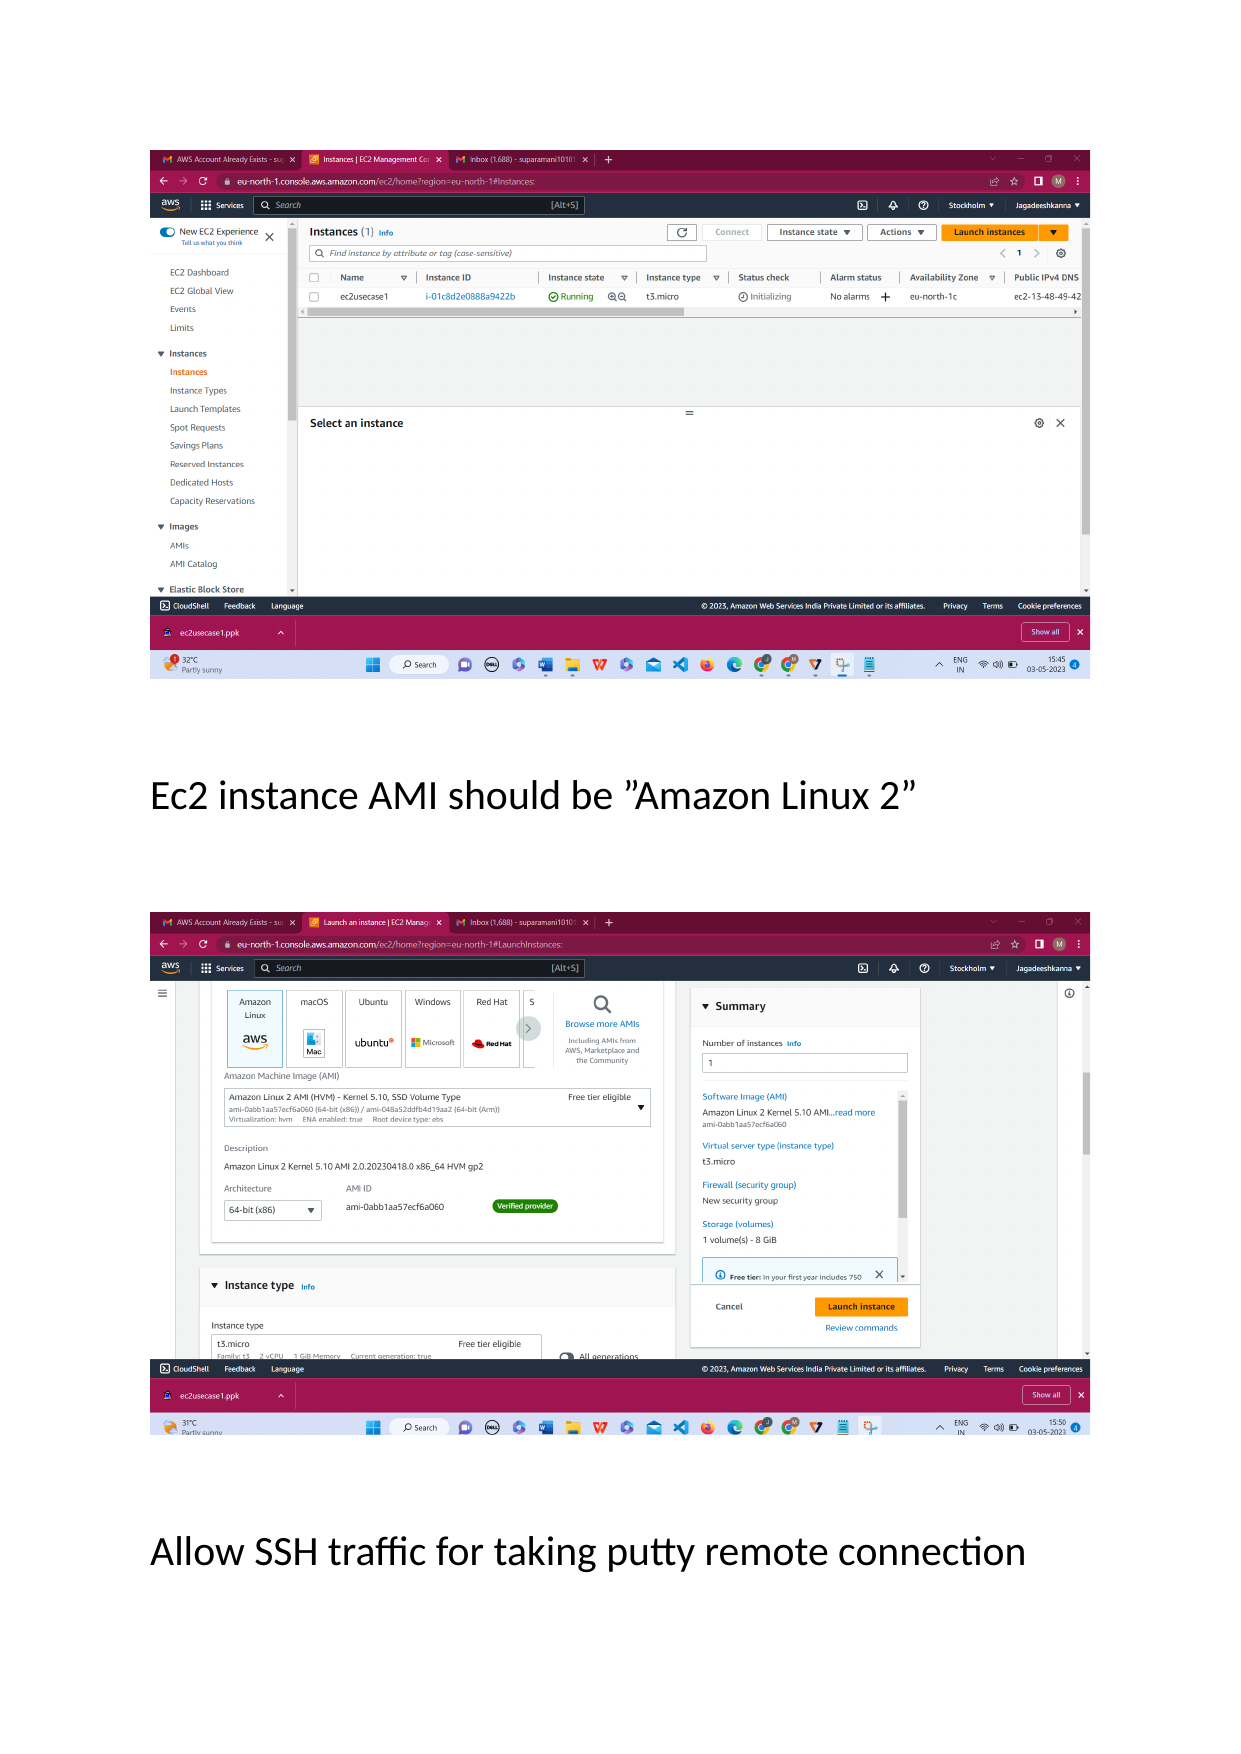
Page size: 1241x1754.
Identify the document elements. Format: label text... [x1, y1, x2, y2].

picture [150, 912, 1091, 1435]
text Allow SSH traffic for taking putty remote connection [150, 1525, 1090, 1576]
picture [150, 150, 1091, 679]
text Ec2 instance AMI should be ”Amazon Linux 2” [150, 769, 1090, 820]
